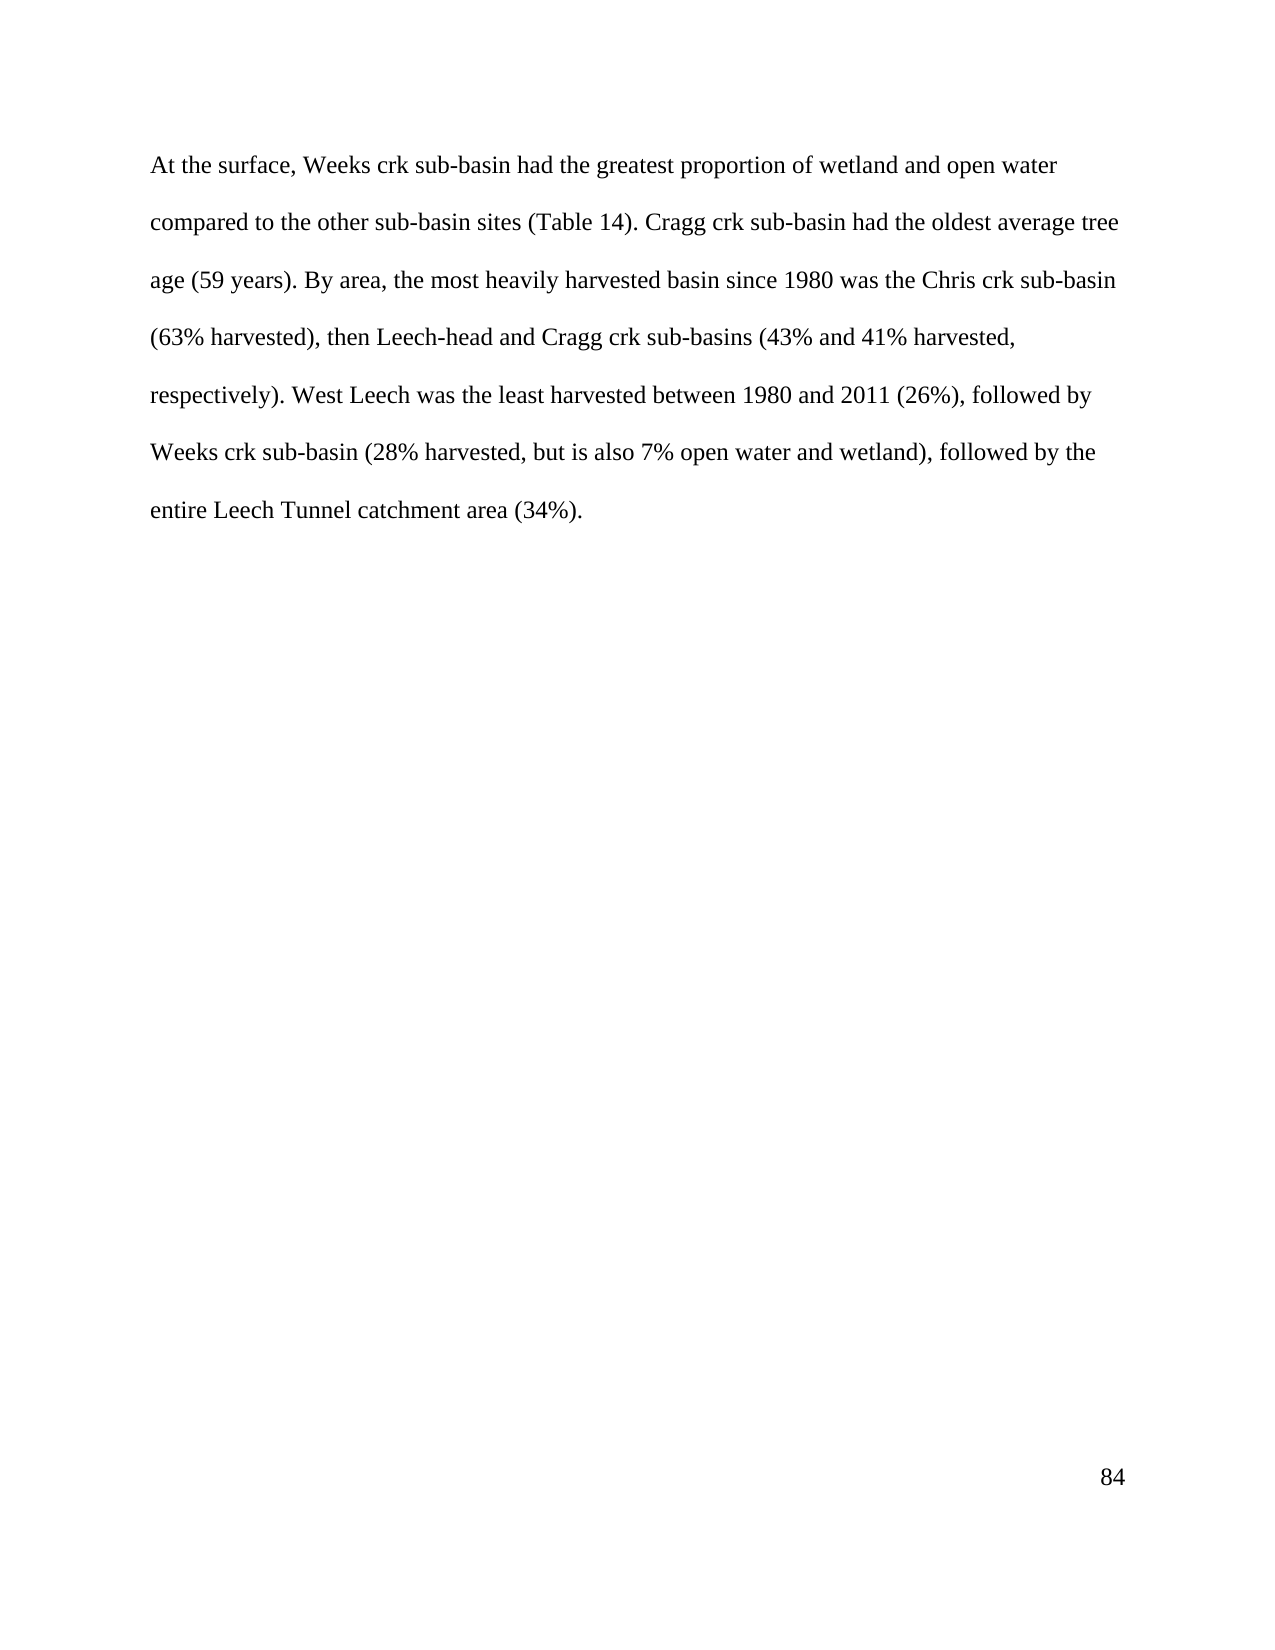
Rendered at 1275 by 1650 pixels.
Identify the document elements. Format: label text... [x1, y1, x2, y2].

text At the surface, Weeks crk sub-basin had the greatest proportion of wetland and open water compared to the other sub-basin sites (Table 14). Cragg crk sub-basin had the oldest average tree age (59 years). By area, the most heavily harvested basin since 1980 was the Chris crk sub-basin (63% harvested), then Leech-head and Cragg crk sub-basins (43% and 41% harvested, respectively). West Leech was the least harvested between 1980 and 2011 (26%), followed by Weeks crk sub-basin (28% harvested, but is also 7% open water and wetland), followed by the entire Leech Tunnel catchment area (34%). [150, 150, 1125, 524]
